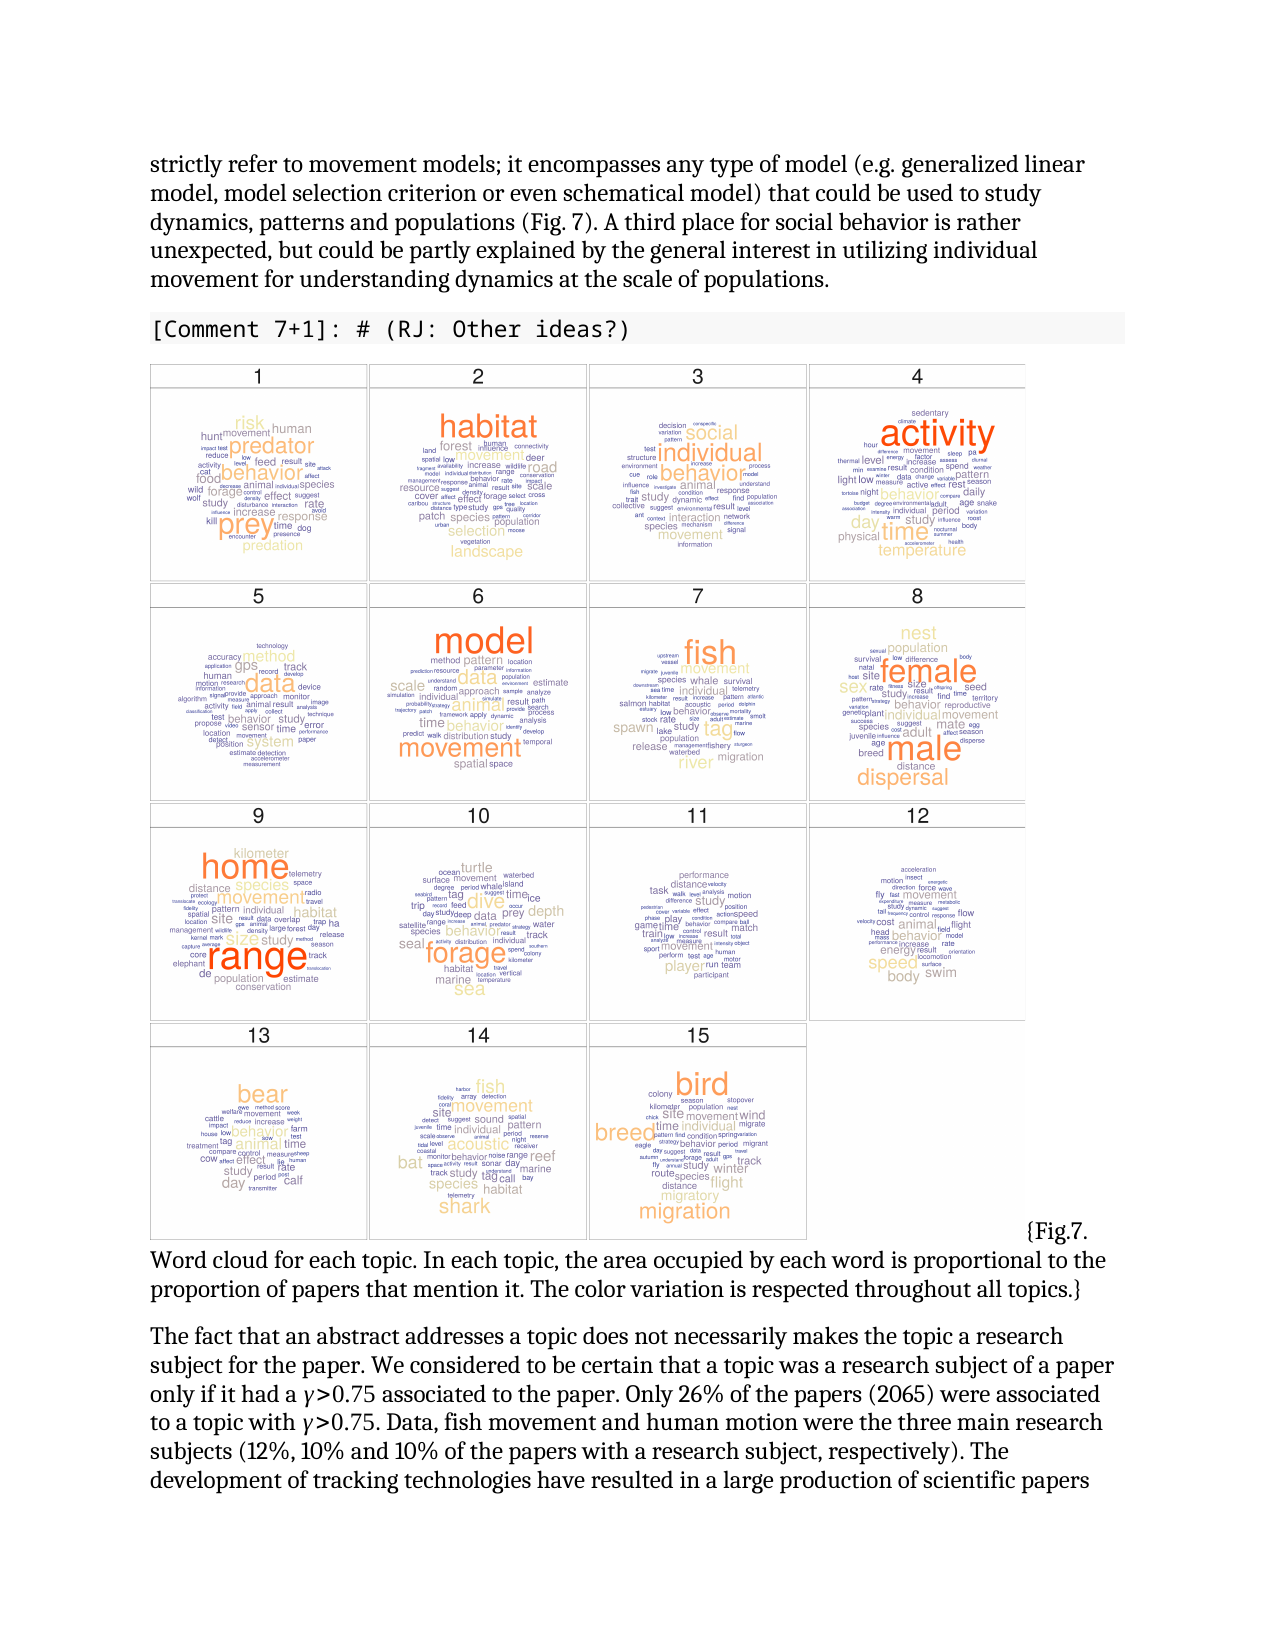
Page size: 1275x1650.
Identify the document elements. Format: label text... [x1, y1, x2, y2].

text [150, 1322, 1125, 1494]
picture [150, 364, 1025, 1240]
text [Comment 7+1]: # (RJ: Other ideas?) [150, 312, 1125, 344]
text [150, 150, 1125, 294]
